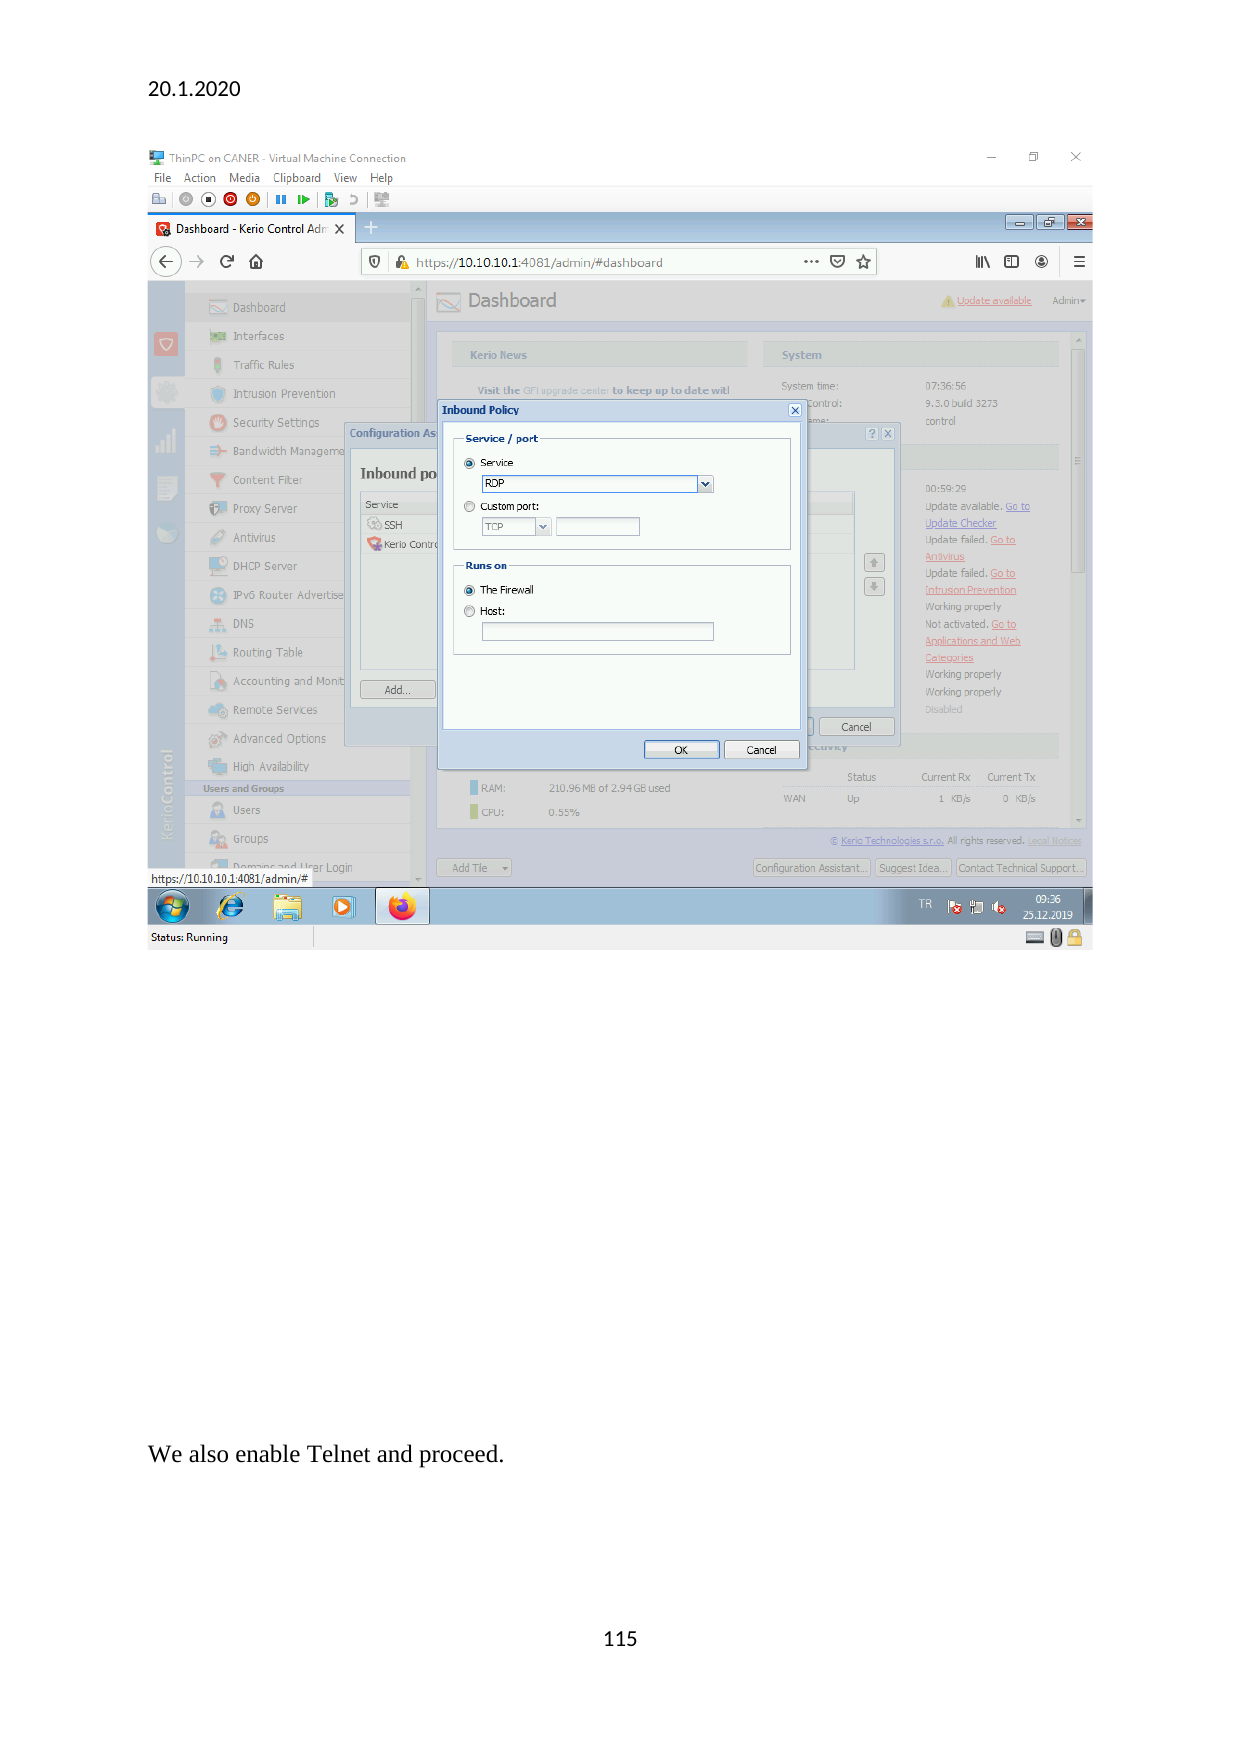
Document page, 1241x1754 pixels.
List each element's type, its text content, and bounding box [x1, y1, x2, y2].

text We also enable Telnet and proceed. [148, 1439, 1093, 1468]
picture [147, 147, 1093, 950]
